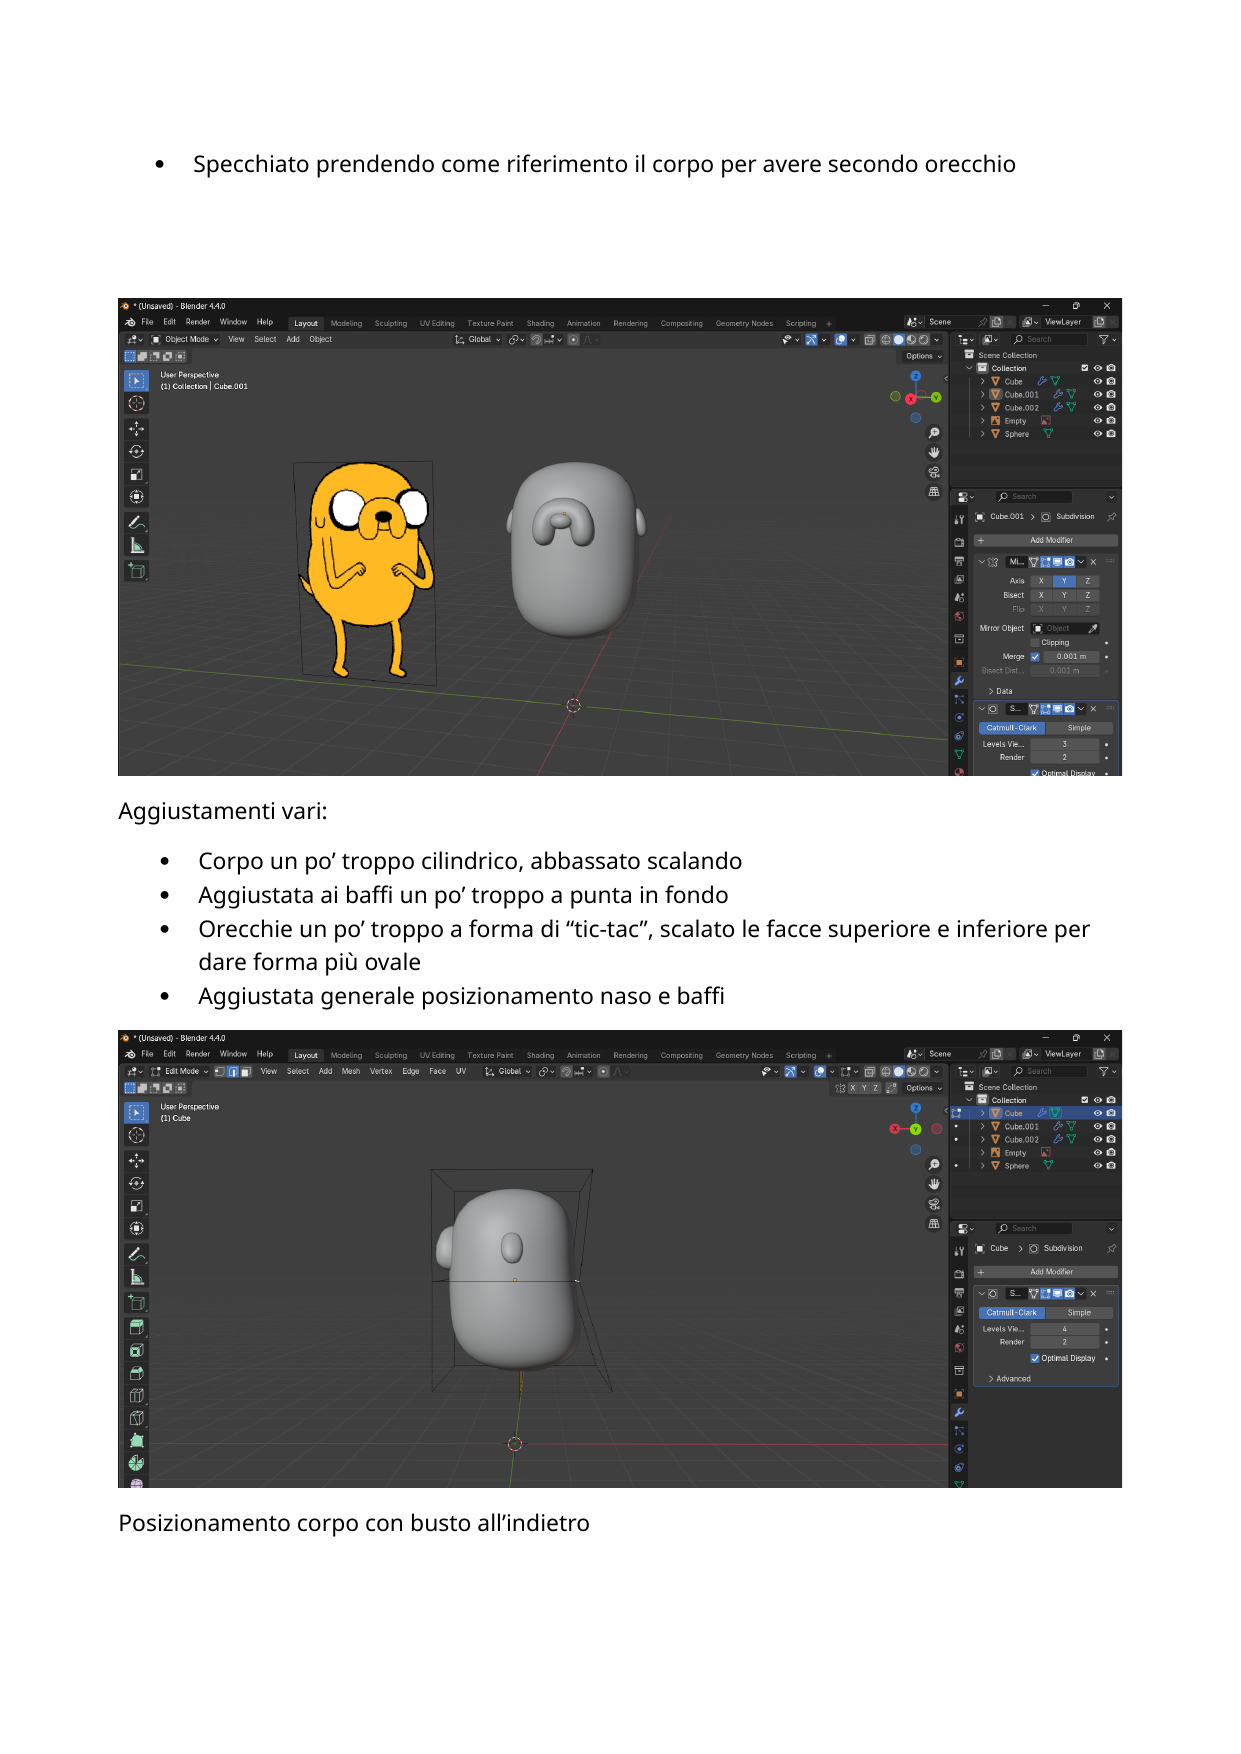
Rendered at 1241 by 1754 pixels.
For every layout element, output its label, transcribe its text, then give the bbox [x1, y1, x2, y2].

picture [118, 298, 1123, 776]
text Aggiustamenti vari: [118, 794, 1122, 826]
list Corpo un po’ troppo cilindrico, abbassato scalando [161, 845, 1122, 876]
list Aggiustata ai baffi un po’ troppo a punta in fondo [161, 879, 1122, 910]
text Posizionamento corpo con busto all’indietro [118, 1507, 1122, 1606]
picture [118, 1030, 1123, 1488]
list Specchiato prendendo come riferimento il corpo per avere secondo orecchio [156, 148, 1122, 179]
list Orecchie un po’ troppo a forma di “tic-tac”, scalato le facce superiore e inferiore per dare forma più ovale [161, 912, 1122, 977]
list Aggiustata generale posizionamento naso e baffi [161, 980, 1122, 1011]
